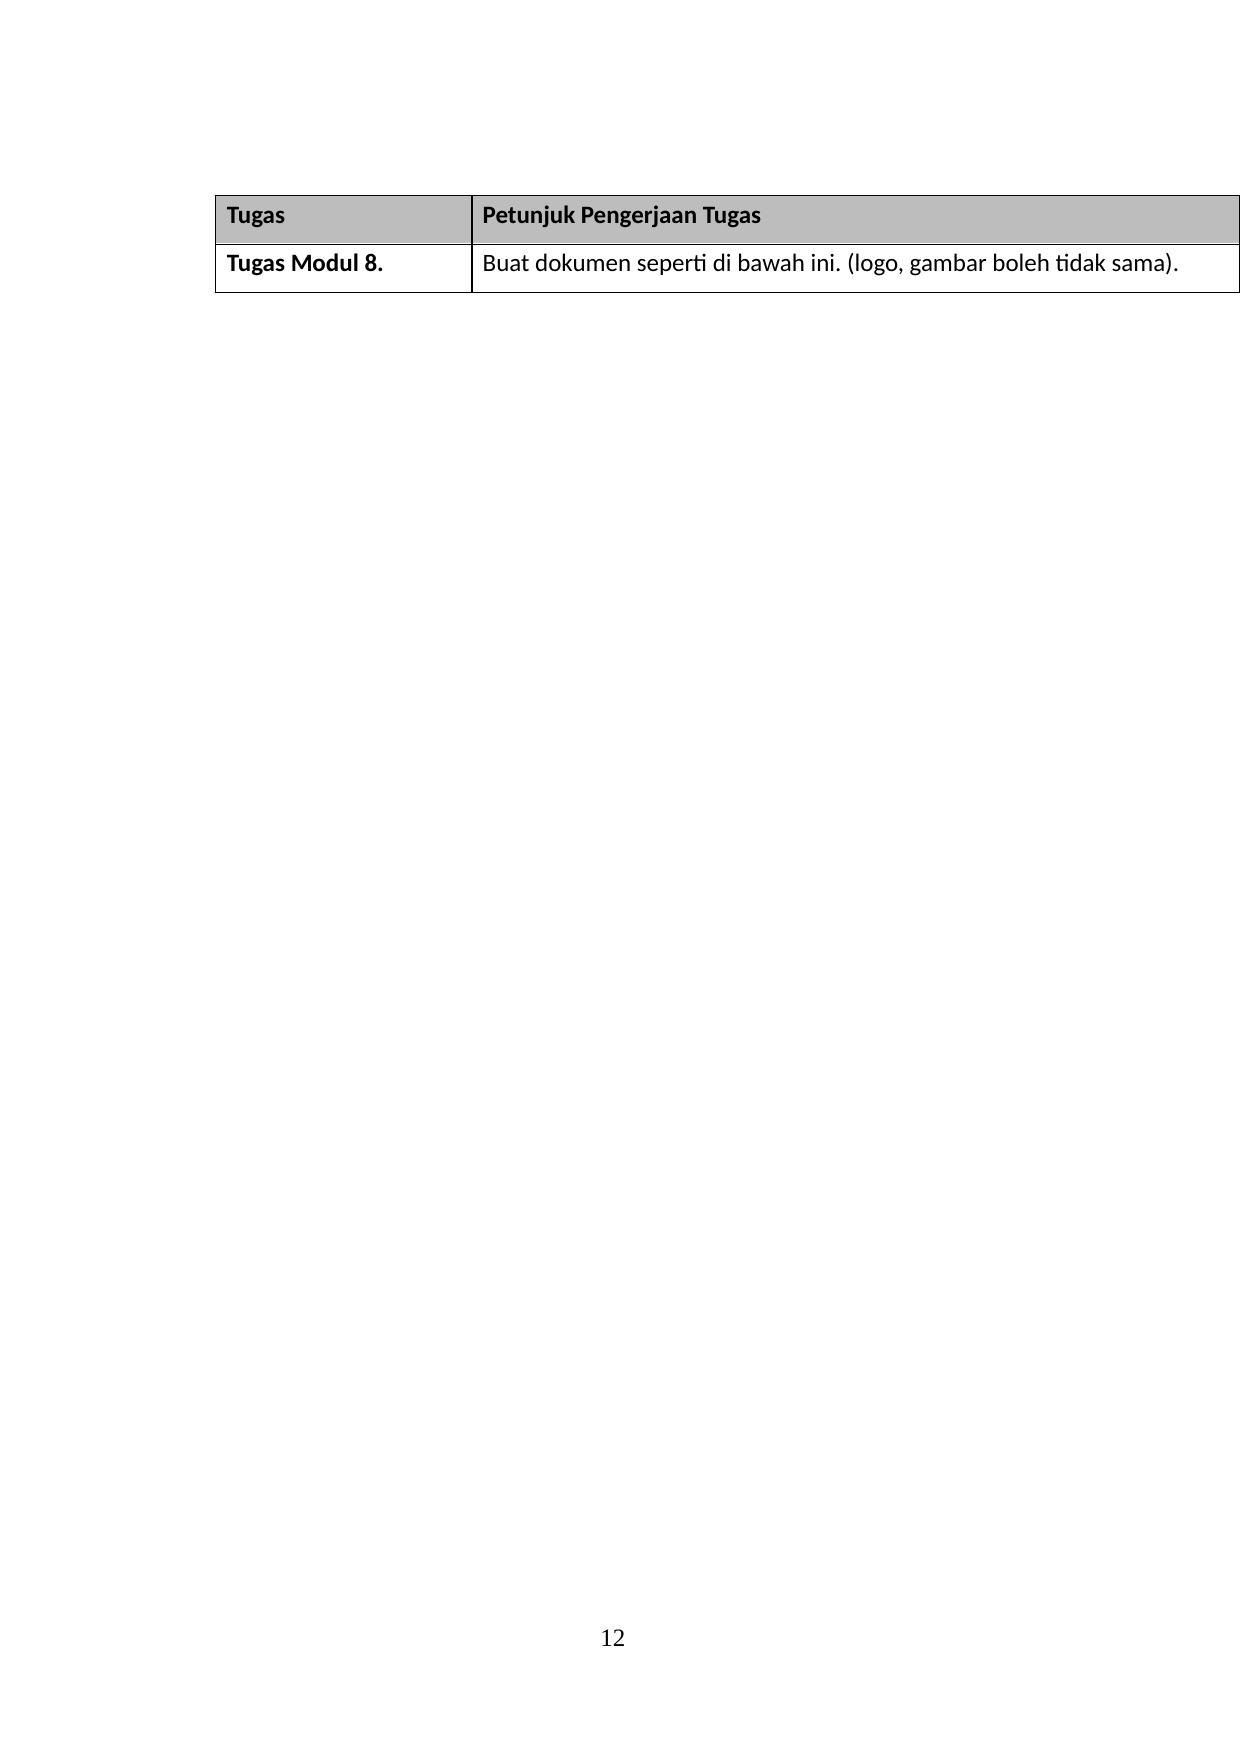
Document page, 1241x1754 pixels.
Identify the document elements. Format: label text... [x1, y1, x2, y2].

table_header Petunjuk Pengerjaan Tugas [473, 196, 1239, 243]
table_header Tugas [216, 196, 471, 243]
table_cell Buat dokumen seperti di bawah ini. (logo, gambar boleh tidak sama). [473, 245, 1239, 292]
table_cell Tugas Modul 8. [216, 245, 471, 292]
